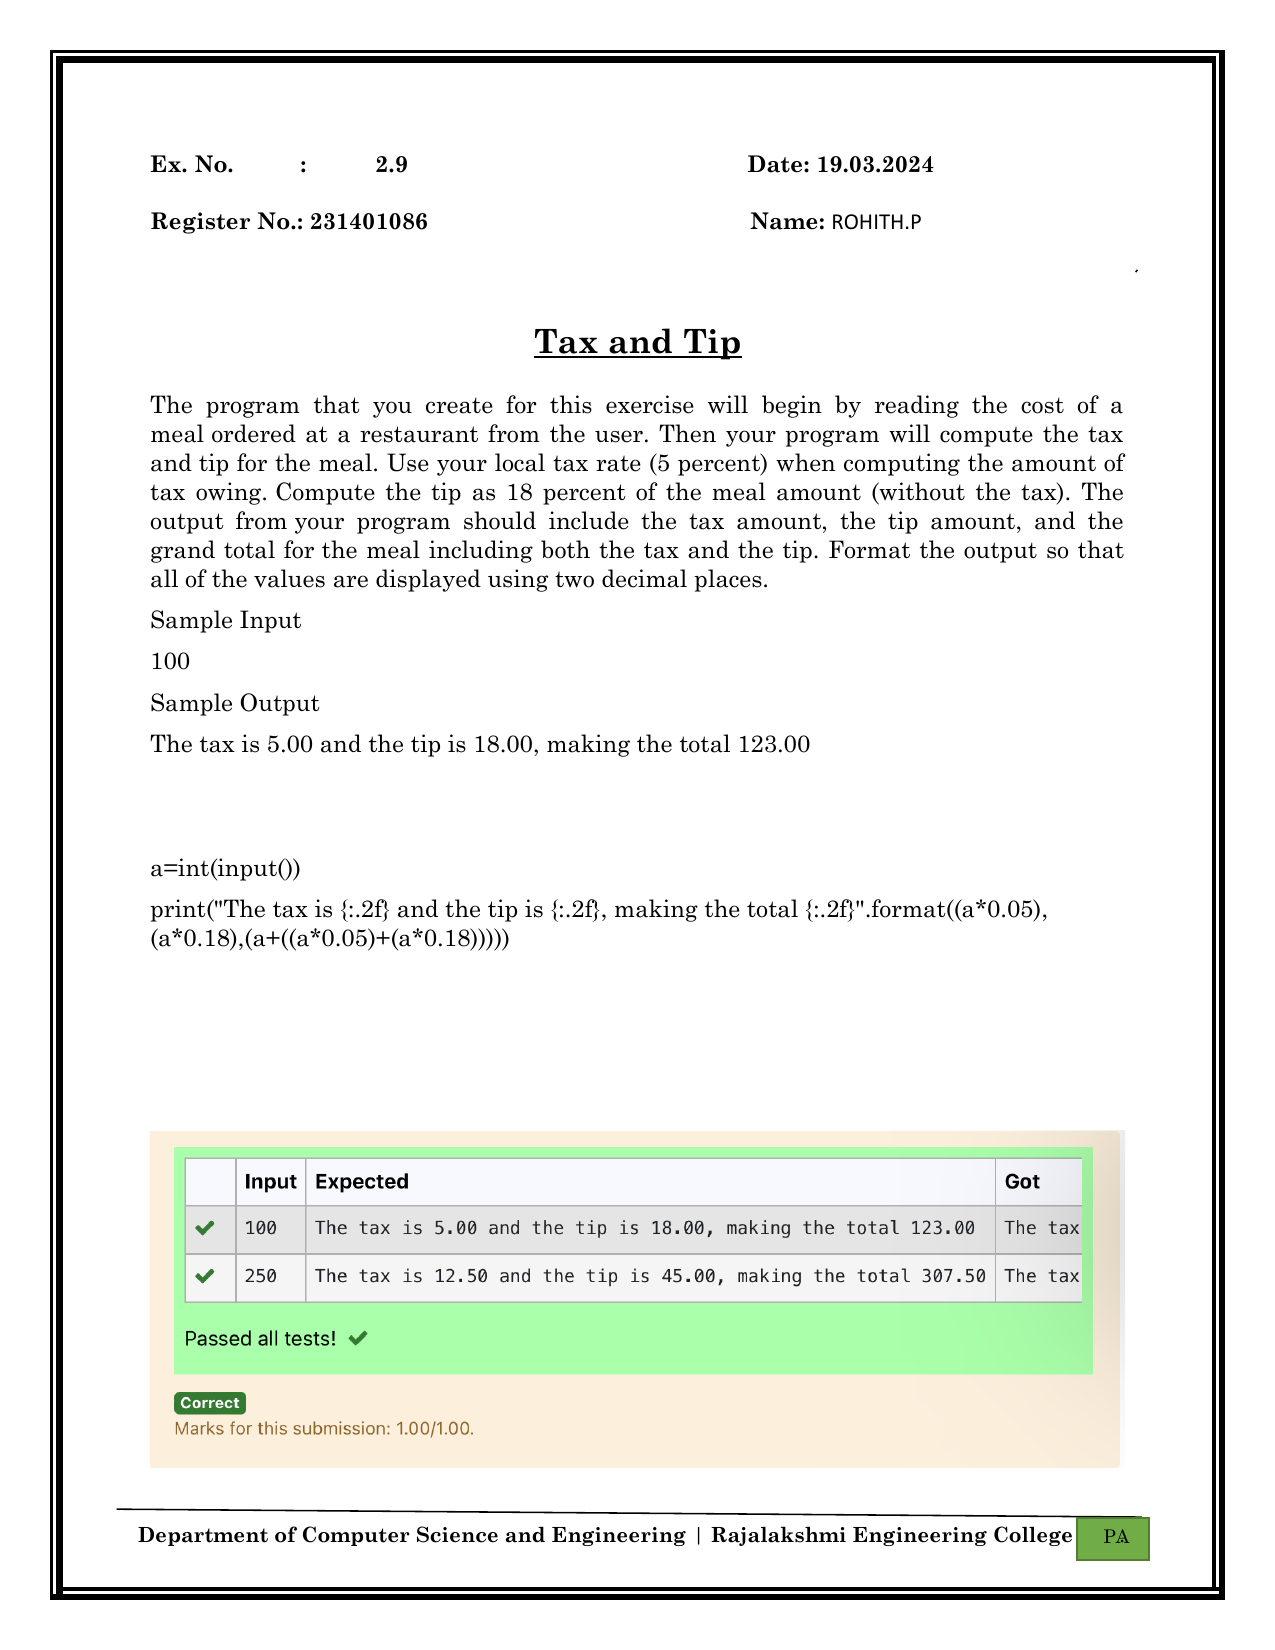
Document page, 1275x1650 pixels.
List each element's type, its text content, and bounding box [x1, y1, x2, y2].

text The tax is 5.00 and the tip is 18.00, making the total 123.00 [150, 729, 1125, 758]
text a=int(input()) [150, 853, 1125, 882]
picture [150, 1130, 1125, 1470]
text Register No.: 231401086 Name: ROHITH.P [150, 207, 1125, 235]
text Sample Input [150, 605, 1125, 634]
text Sample Output [150, 687, 1125, 716]
text print("The tax is {:.2f} and the tip is {:.2f}, making the total {:.2f}".format((a*0.05),(a*0.18),(a+((a*0.05)+(a*0.18))))) [150, 894, 1125, 952]
text The program that you create for this exercise will begin by reading the cost of a meal ordered at a restaurant from the user. Then your program will compute the tax and tip for the meal. Use your local tax rate (5 percent) when computing the amount of tax owing. Compute the tip as 18 percent of the meal amount (without the tax). The output from your program should include the tax amount, the tip amount, and the grand total for the meal including both the tax and the tip. Format the output so that all of the values are displayed using two decimal places. [150, 390, 1125, 592]
text Tax and Tip [150, 321, 1125, 361]
text 100 [150, 646, 1125, 675]
text Ex. No. : 2.9 Date: 19.03.2024 [150, 150, 1125, 178]
